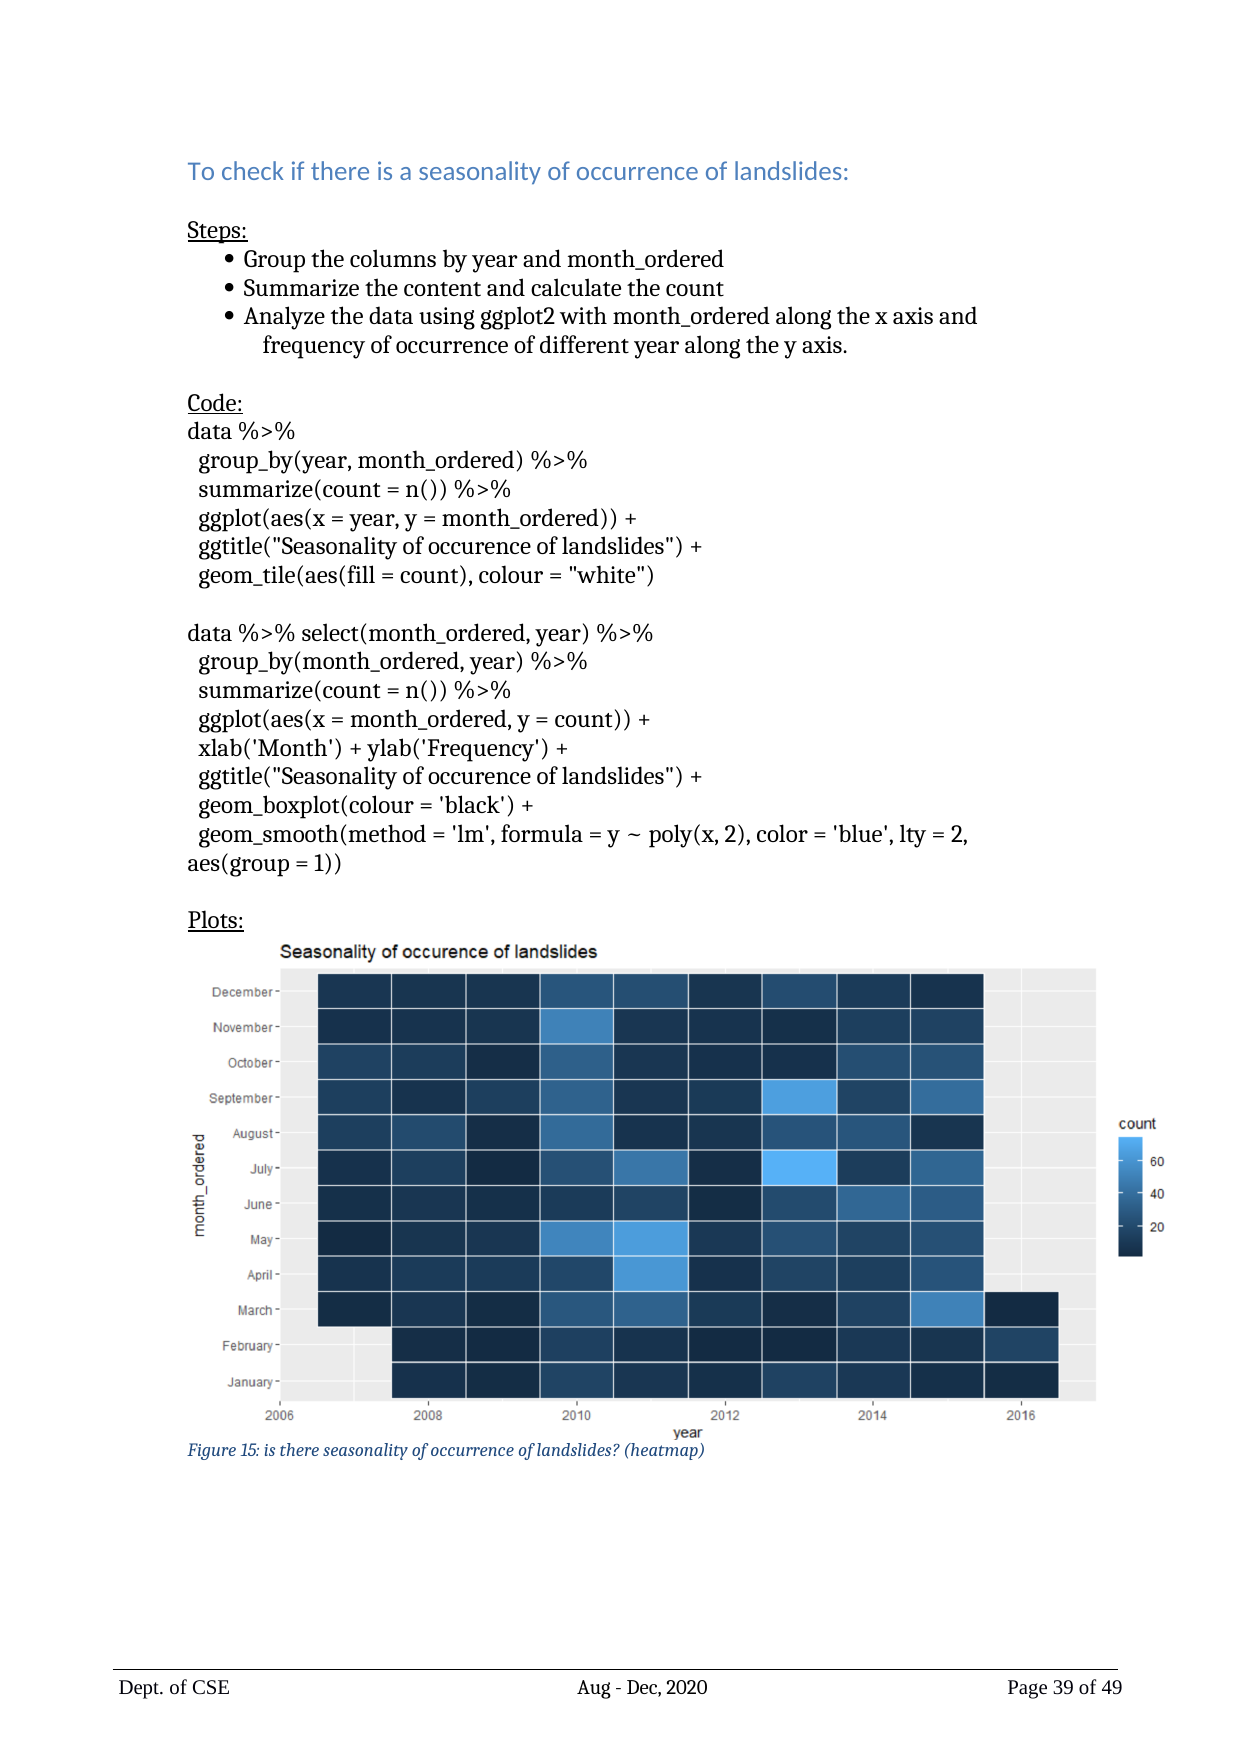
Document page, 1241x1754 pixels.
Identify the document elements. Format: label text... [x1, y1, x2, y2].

text ggtitle("Seasonality of occurence of landslides") + [187, 532, 1053, 561]
text geom_smooth(method = 'lm', formula = y ~ poly(x, 2), color = 'blue', lty = 2, aes(group = 1)) [187, 820, 1053, 877]
picture [187, 934, 1174, 1440]
text Figure 15: is there seasonality of occurrence of landslides? (heatmap) [187, 1440, 1053, 1461]
text ggplot(aes(x = year, y = month_ordered)) + [187, 503, 1053, 532]
text group_by(year, month_ordered) %>% [187, 446, 1053, 475]
text ggtitle("Seasonality of occurence of landslides") + [187, 762, 1053, 791]
list Analyze the data using ggplot2 with month_ordered along the x axis and frequency of occurrence of different year along the y axis. [225, 302, 1053, 360]
text data %>% select(month_ordered, year) %>% [187, 618, 1053, 647]
text data %>% [187, 417, 1053, 446]
text Plots: [187, 906, 1053, 934]
text geom_tile(aes(fill = count), colour = "white") [187, 561, 1053, 590]
list Summarize the content and calculate the count [225, 273, 1053, 302]
text group_by(month_ordered, year) %>% [187, 647, 1053, 676]
text geom_boxplot(colour = 'black') + [187, 791, 1053, 820]
text ggplot(aes(x = month_ordered, y = count)) + [187, 705, 1053, 733]
text Steps: [187, 216, 1053, 245]
text summarize(count = n()) %>% [187, 676, 1053, 705]
list Group the columns by year and month_ordered [225, 245, 1053, 273]
subtitle To check if there is a seasonality of occurrence of landslides: [187, 154, 1053, 187]
text Code: [187, 388, 1053, 417]
text summarize(count = n()) %>% [187, 475, 1053, 503]
text xlab('Month') + ylab('Frequency') + [187, 733, 1053, 762]
